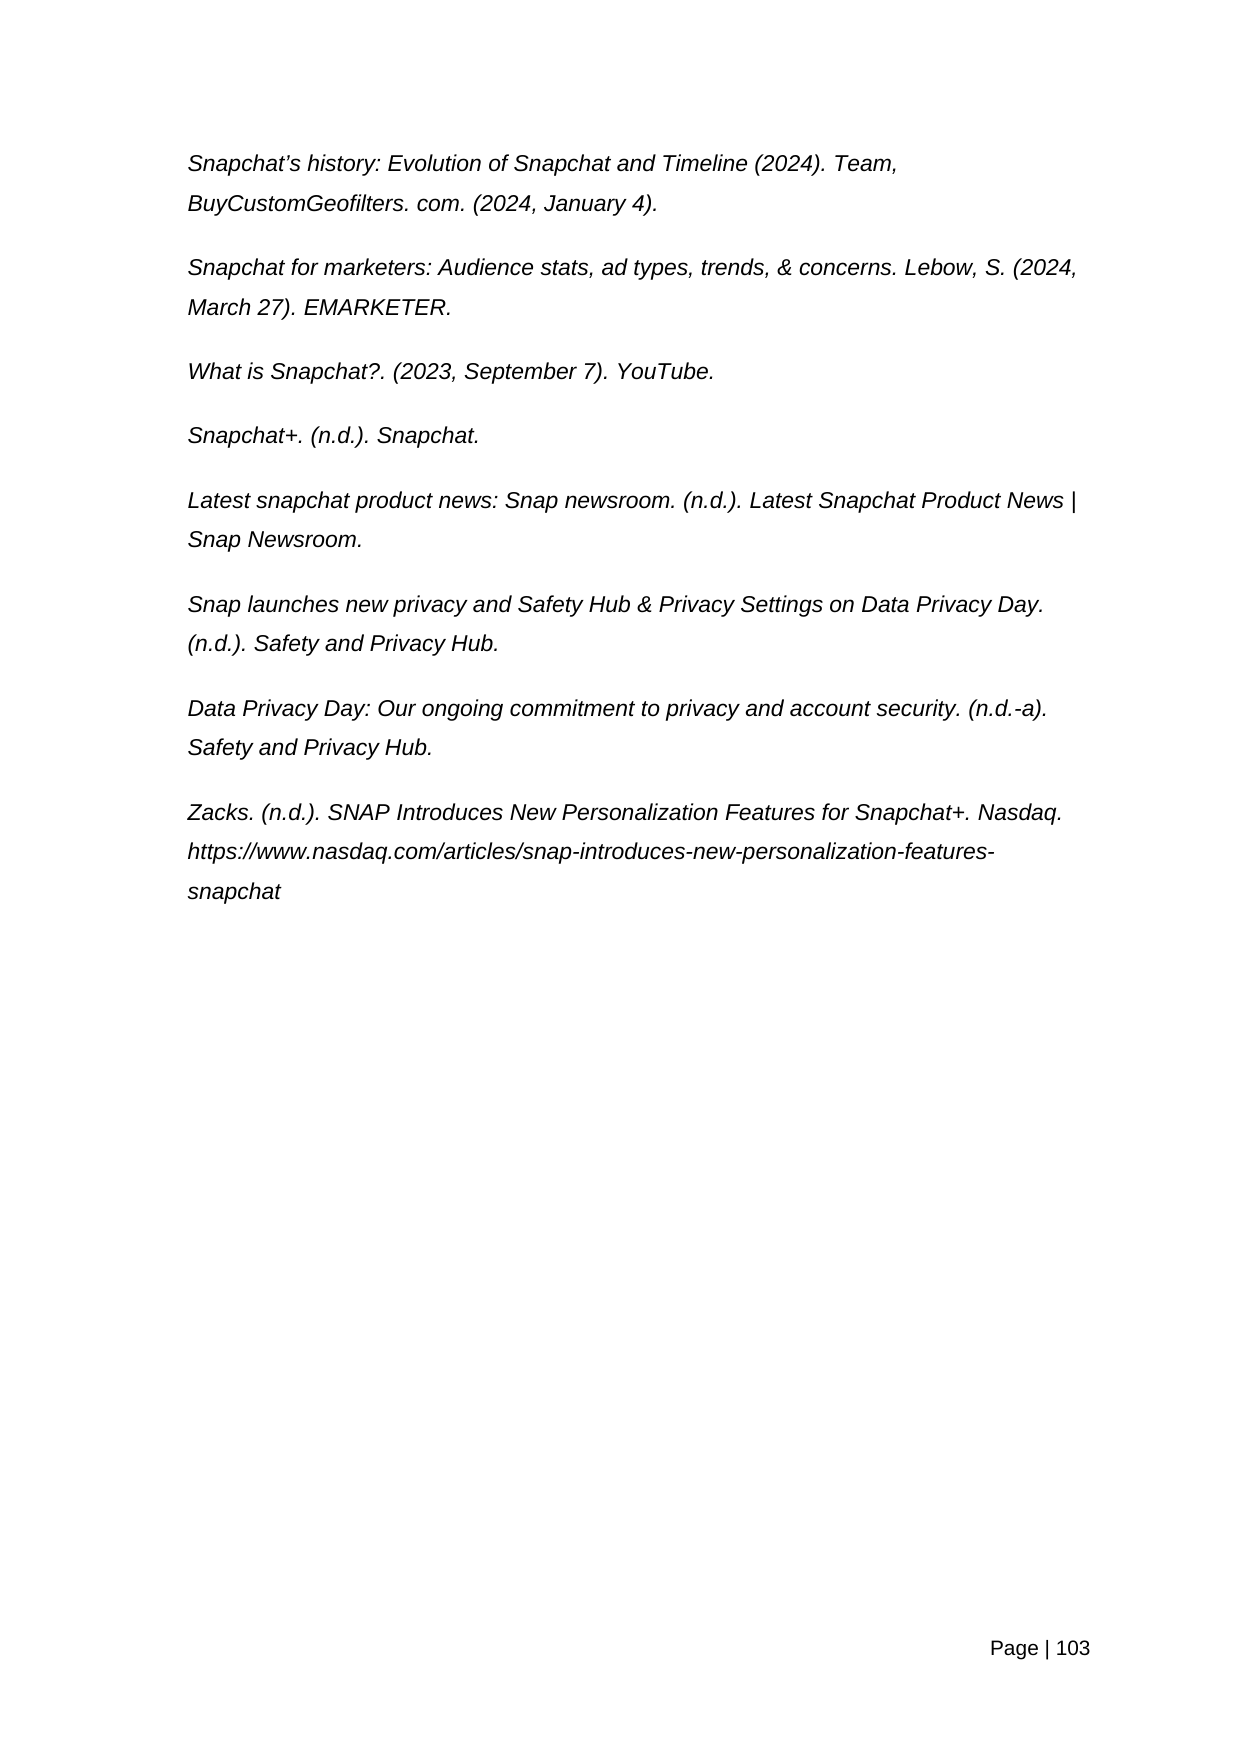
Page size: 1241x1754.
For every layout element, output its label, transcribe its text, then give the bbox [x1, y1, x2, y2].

text Zacks. (n.d.). SNAP Introduces New Personalization Features for Snapchat+. Nasdaq. https://www.nasdaq.com/articles/snap-introduces-new-personalization-features-snapchat [187, 799, 1090, 904]
text Snap launches new privacy and Safety Hub & Privacy Settings on Data Privacy Day. (n.d.). Safety and Privacy Hub. [187, 591, 1090, 657]
text Latest snapchat product news: Snap newsroom. (n.d.). Latest Snapchat Product News | Snap Newsroom. [187, 487, 1090, 553]
text Snapchat+. (n.d.). Snapchat. [187, 422, 1090, 449]
text Snapchat for marketers: Audience stats, ad types, trends, & concerns. Lebow, S. (2024, March 27). EMARKETER. [187, 254, 1090, 320]
text What is Snapchat?. (2023, September 7). YouTube. [187, 358, 1090, 384]
text Snapchat’s history: Evolution of Snapchat and Timeline (2024). Team, BuyCustomGeofilters. com. (2024, January 4). [187, 150, 1090, 216]
text Data Privacy Day: Our ongoing commitment to privacy and account security. (n.d.-a). Safety and Privacy Hub. [187, 695, 1090, 761]
